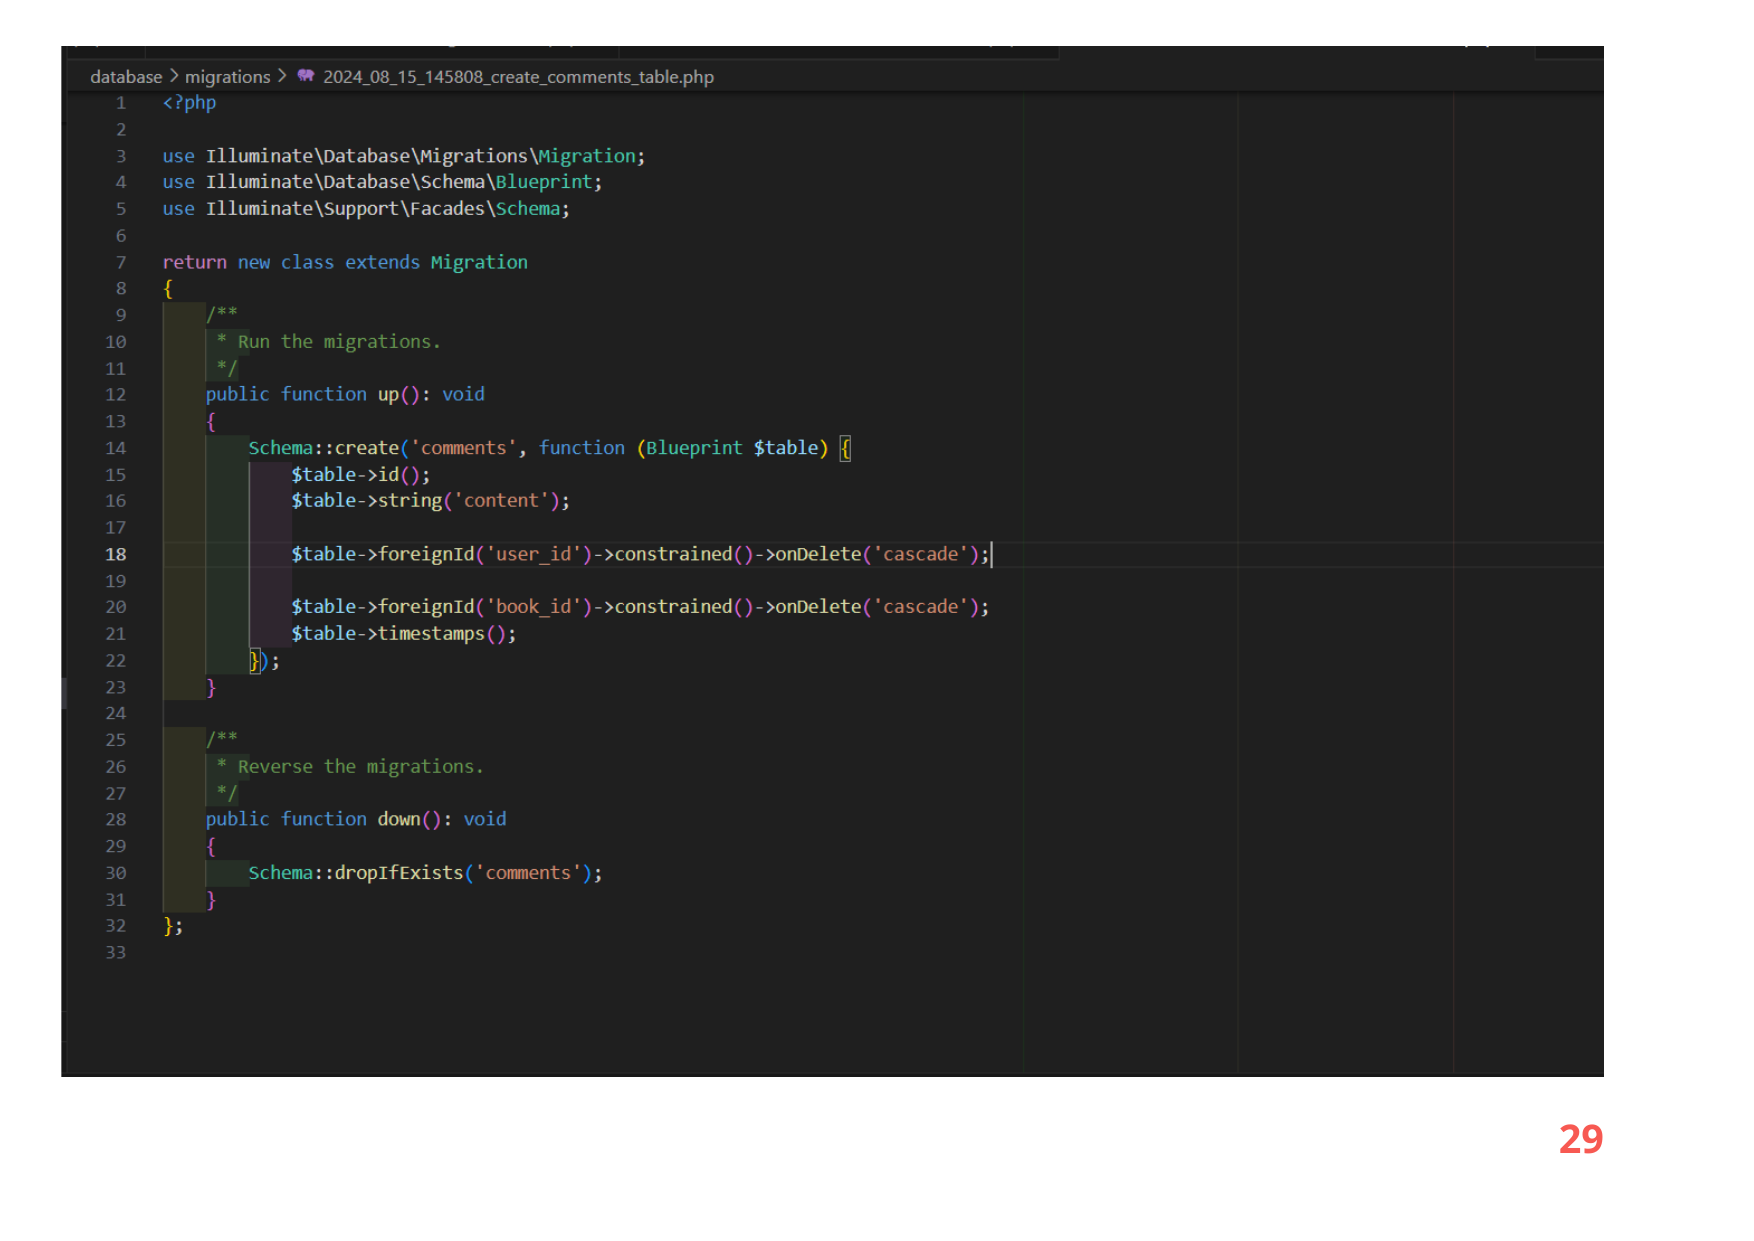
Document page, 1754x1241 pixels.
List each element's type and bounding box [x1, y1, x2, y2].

picture [61, 46, 1604, 1077]
